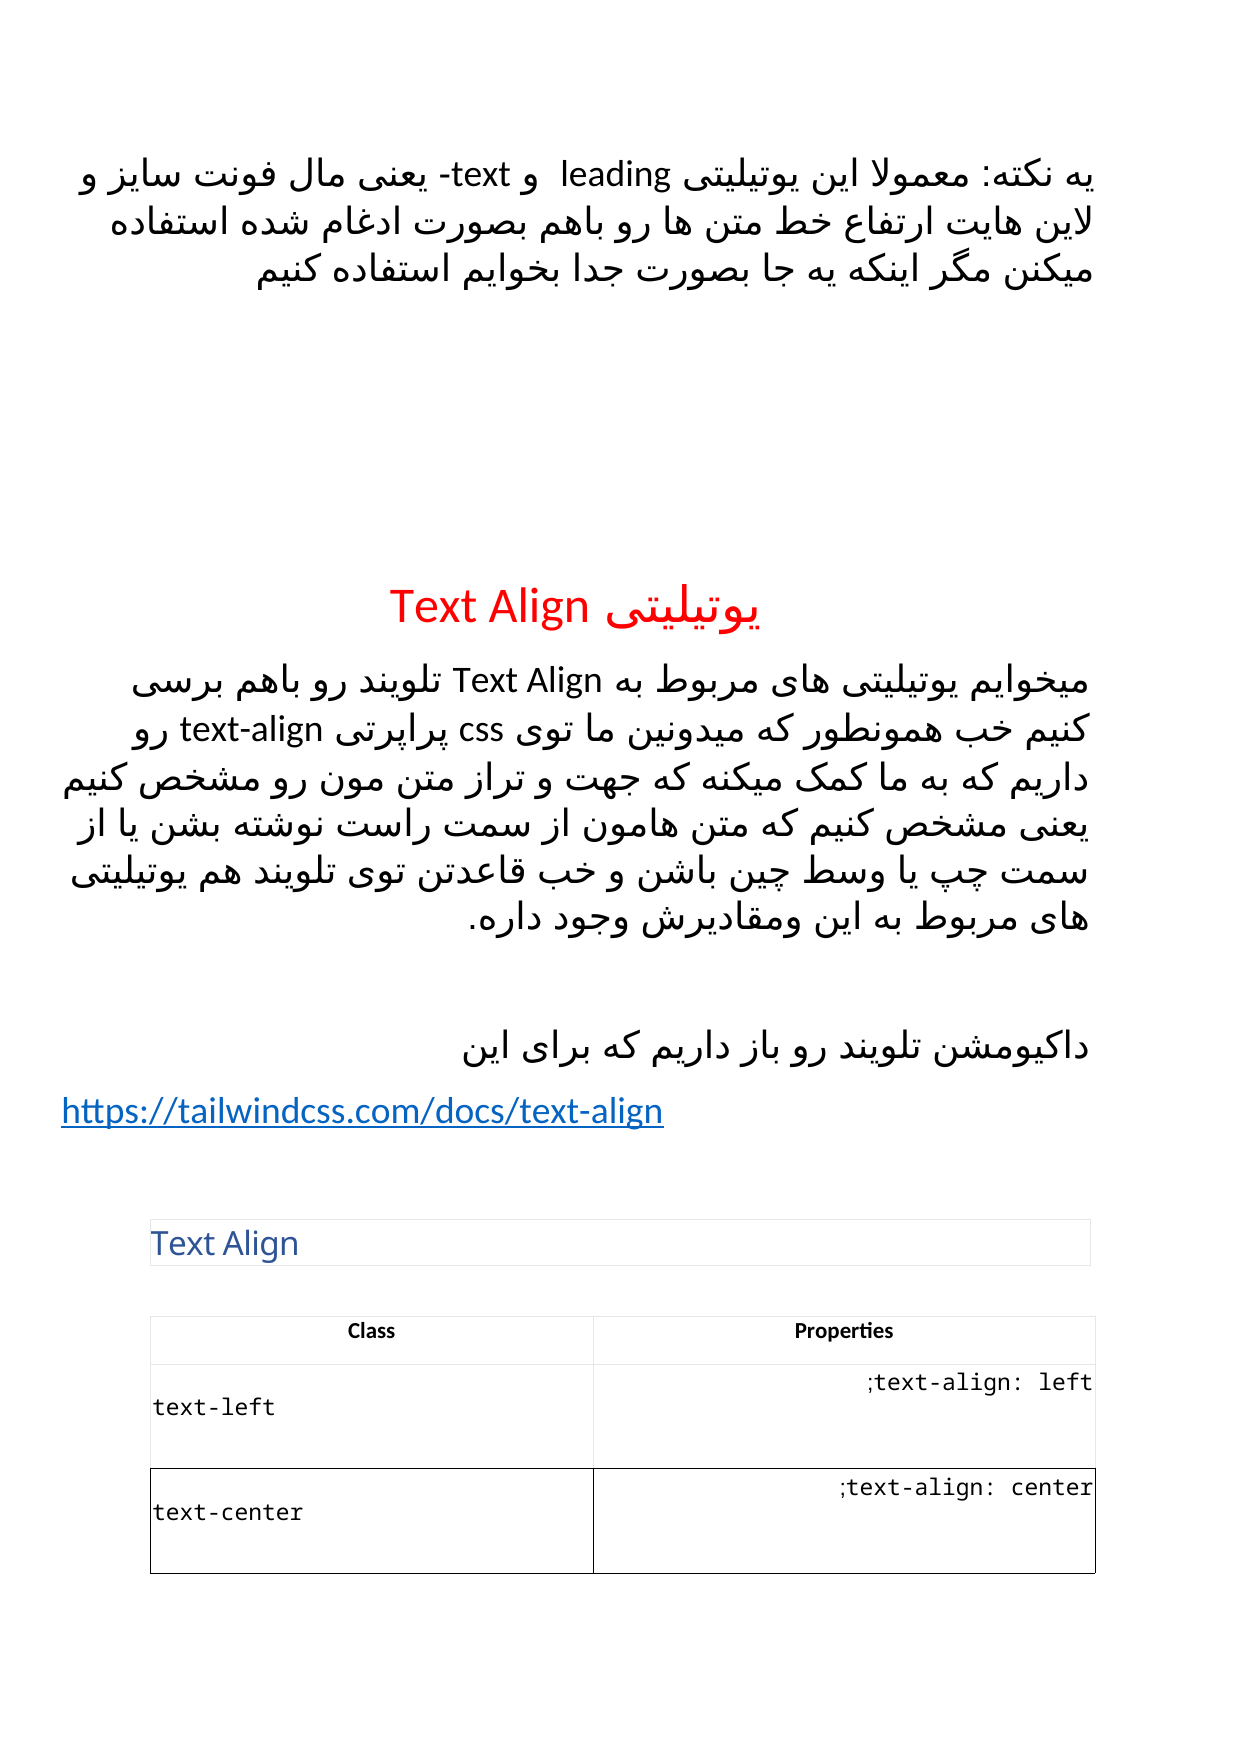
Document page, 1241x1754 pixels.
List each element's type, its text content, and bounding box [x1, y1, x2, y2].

text یه نکته: معمولا این یوتیلیتی leading و text- یعنی مال فونت سایز و لاین هایت ارتفاع خط متن ها رو باهم بصورت ادغام شده استفاده میکنن مگر اینکه یه جا بصورت جدا بخوایم استفاده کنیم [61, 150, 1095, 289]
table_cell text-left [151, 1365, 593, 1467]
table_cell text-align: left; [594, 1365, 1095, 1467]
text یوتیلیتی Text Align [61, 574, 1090, 635]
table_header Properties [594, 1317, 1095, 1363]
text میخوایم یوتیلیتی های مربوط به Text Align تلویند رو باهم برسی کنیم خب همونطور که میدونین ما توی css پراپرتی text-align رو داریم که به ما کمک میکنه که جهت و تراز متن مون رو مشخص کنیم یعنی مشخص کنیم که متن هامون از سمت راست نوشته بشن یا از سمت چپ یا وسط چین باشن و خب قاعدتن توی تلویند هم یوتیلیتی های مربوط به این ومقادیرش وجود داره. [61, 656, 1090, 937]
table_cell text-center [151, 1469, 593, 1573]
subtitle Text Align [151, 1220, 1090, 1265]
text https://tailwindcss.com/docs/text-align [61, 1087, 1090, 1133]
text داکیومشن تلویند رو باز داریم که برای این [61, 1024, 1090, 1067]
table_cell text-align: center; [594, 1469, 1095, 1573]
table_header Class [151, 1317, 593, 1363]
